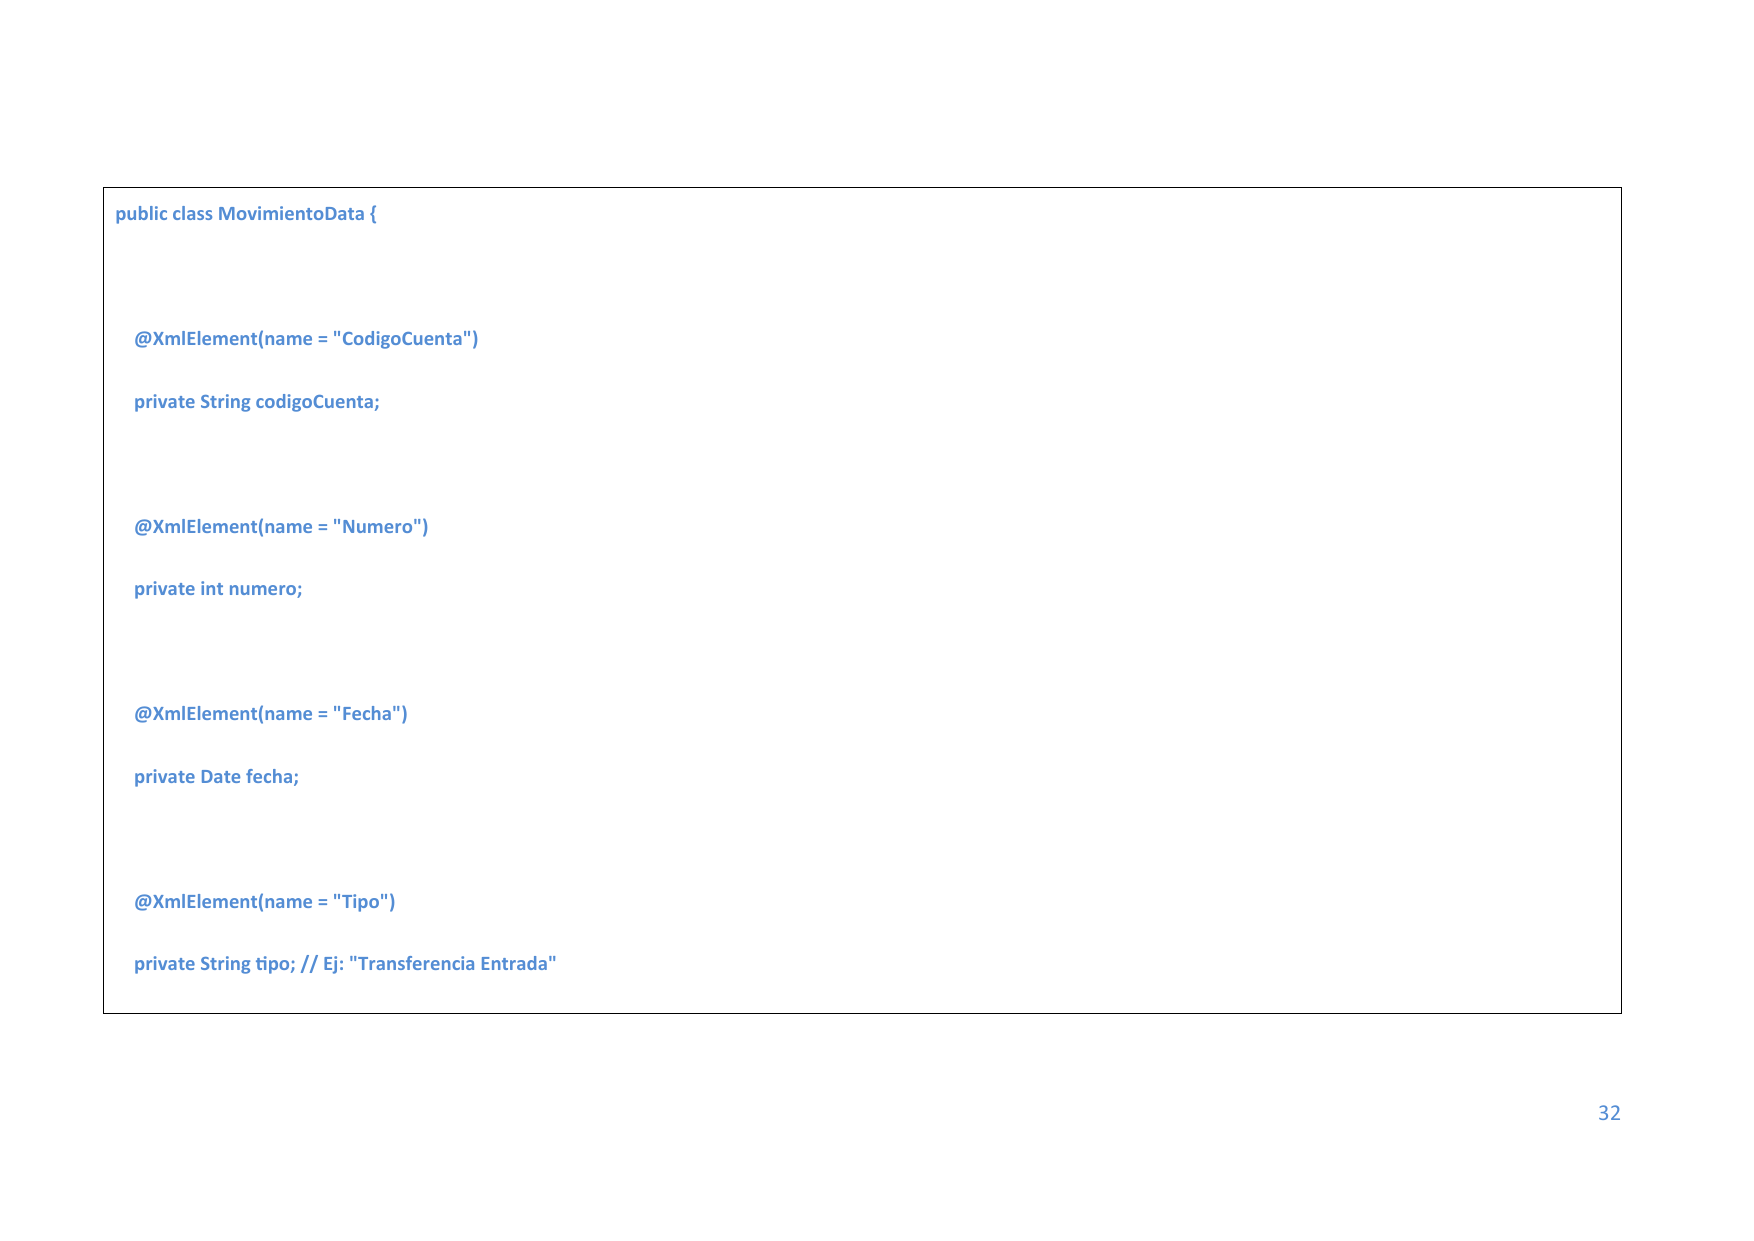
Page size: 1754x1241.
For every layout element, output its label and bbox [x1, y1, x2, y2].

table_header [104, 188, 1621, 1013]
